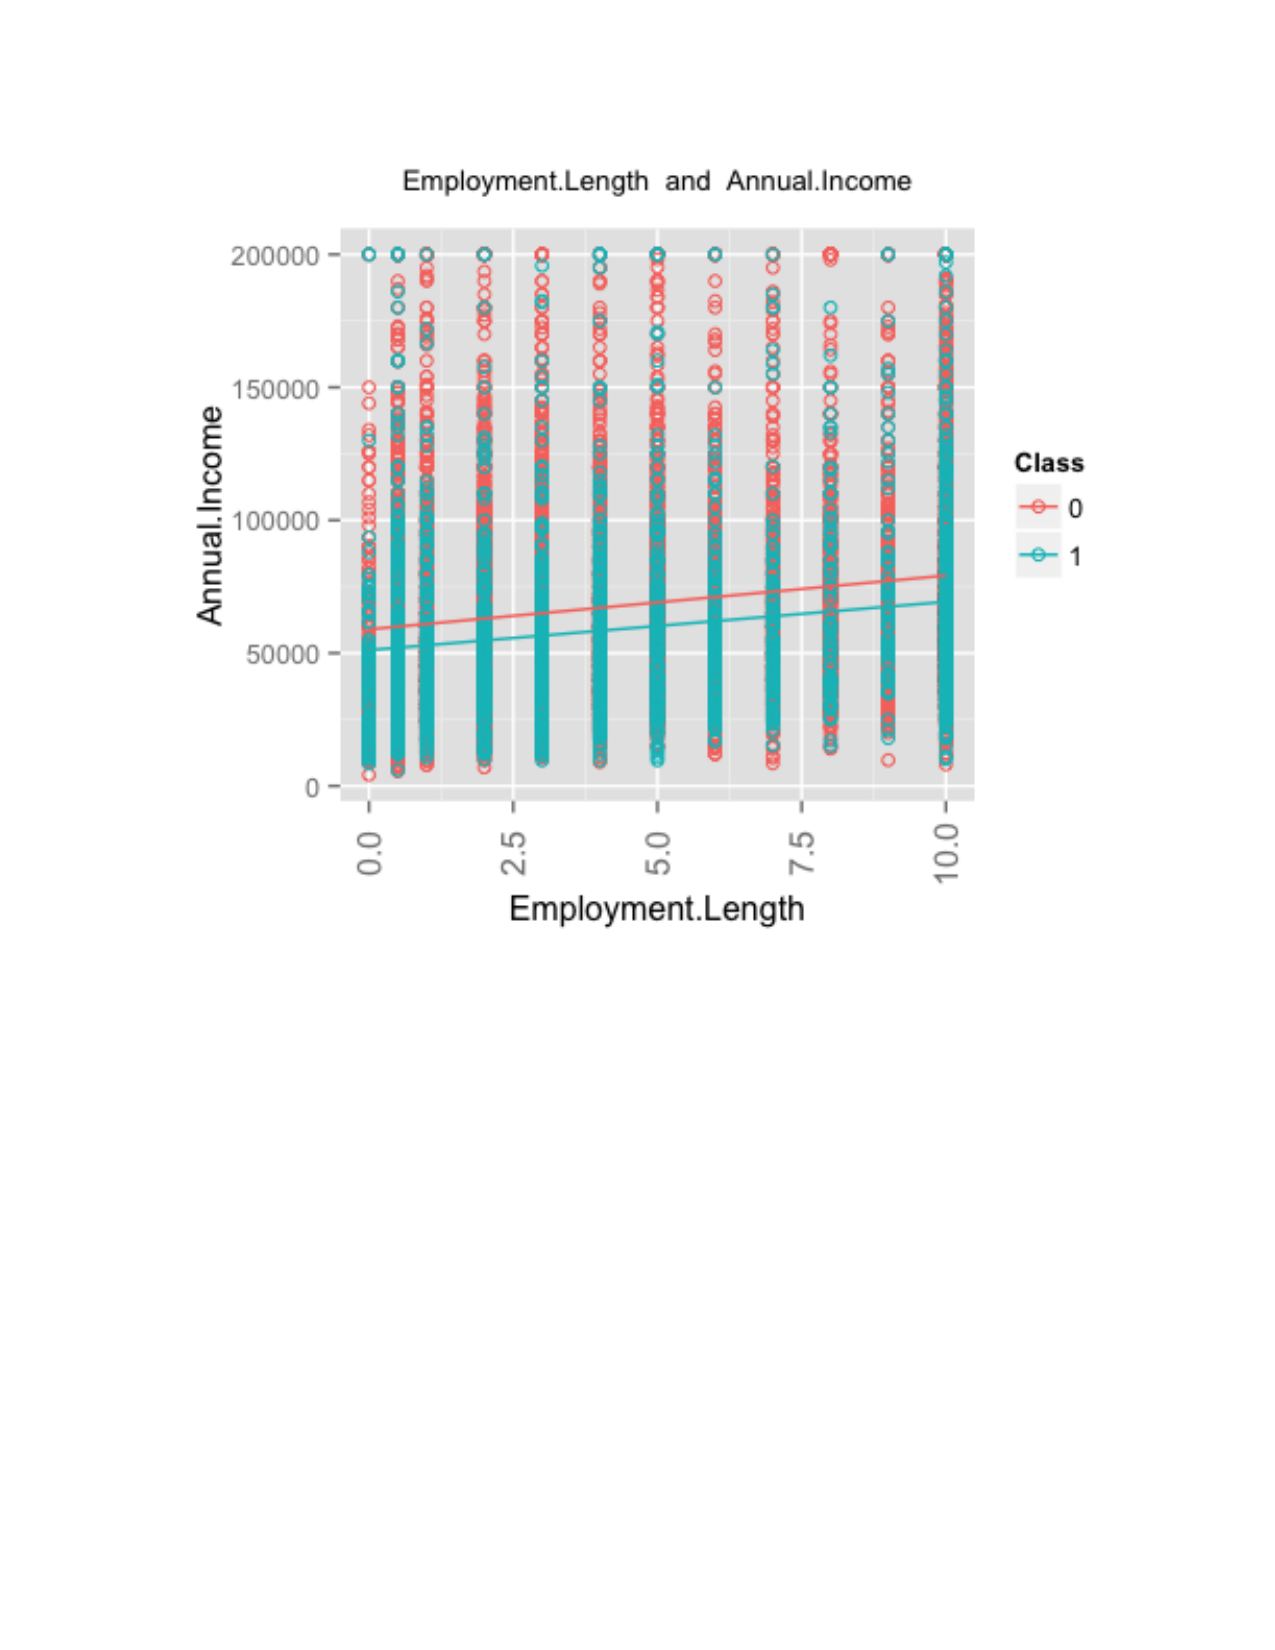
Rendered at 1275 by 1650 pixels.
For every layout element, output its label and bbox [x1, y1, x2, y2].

picture [168, 150, 1169, 950]
